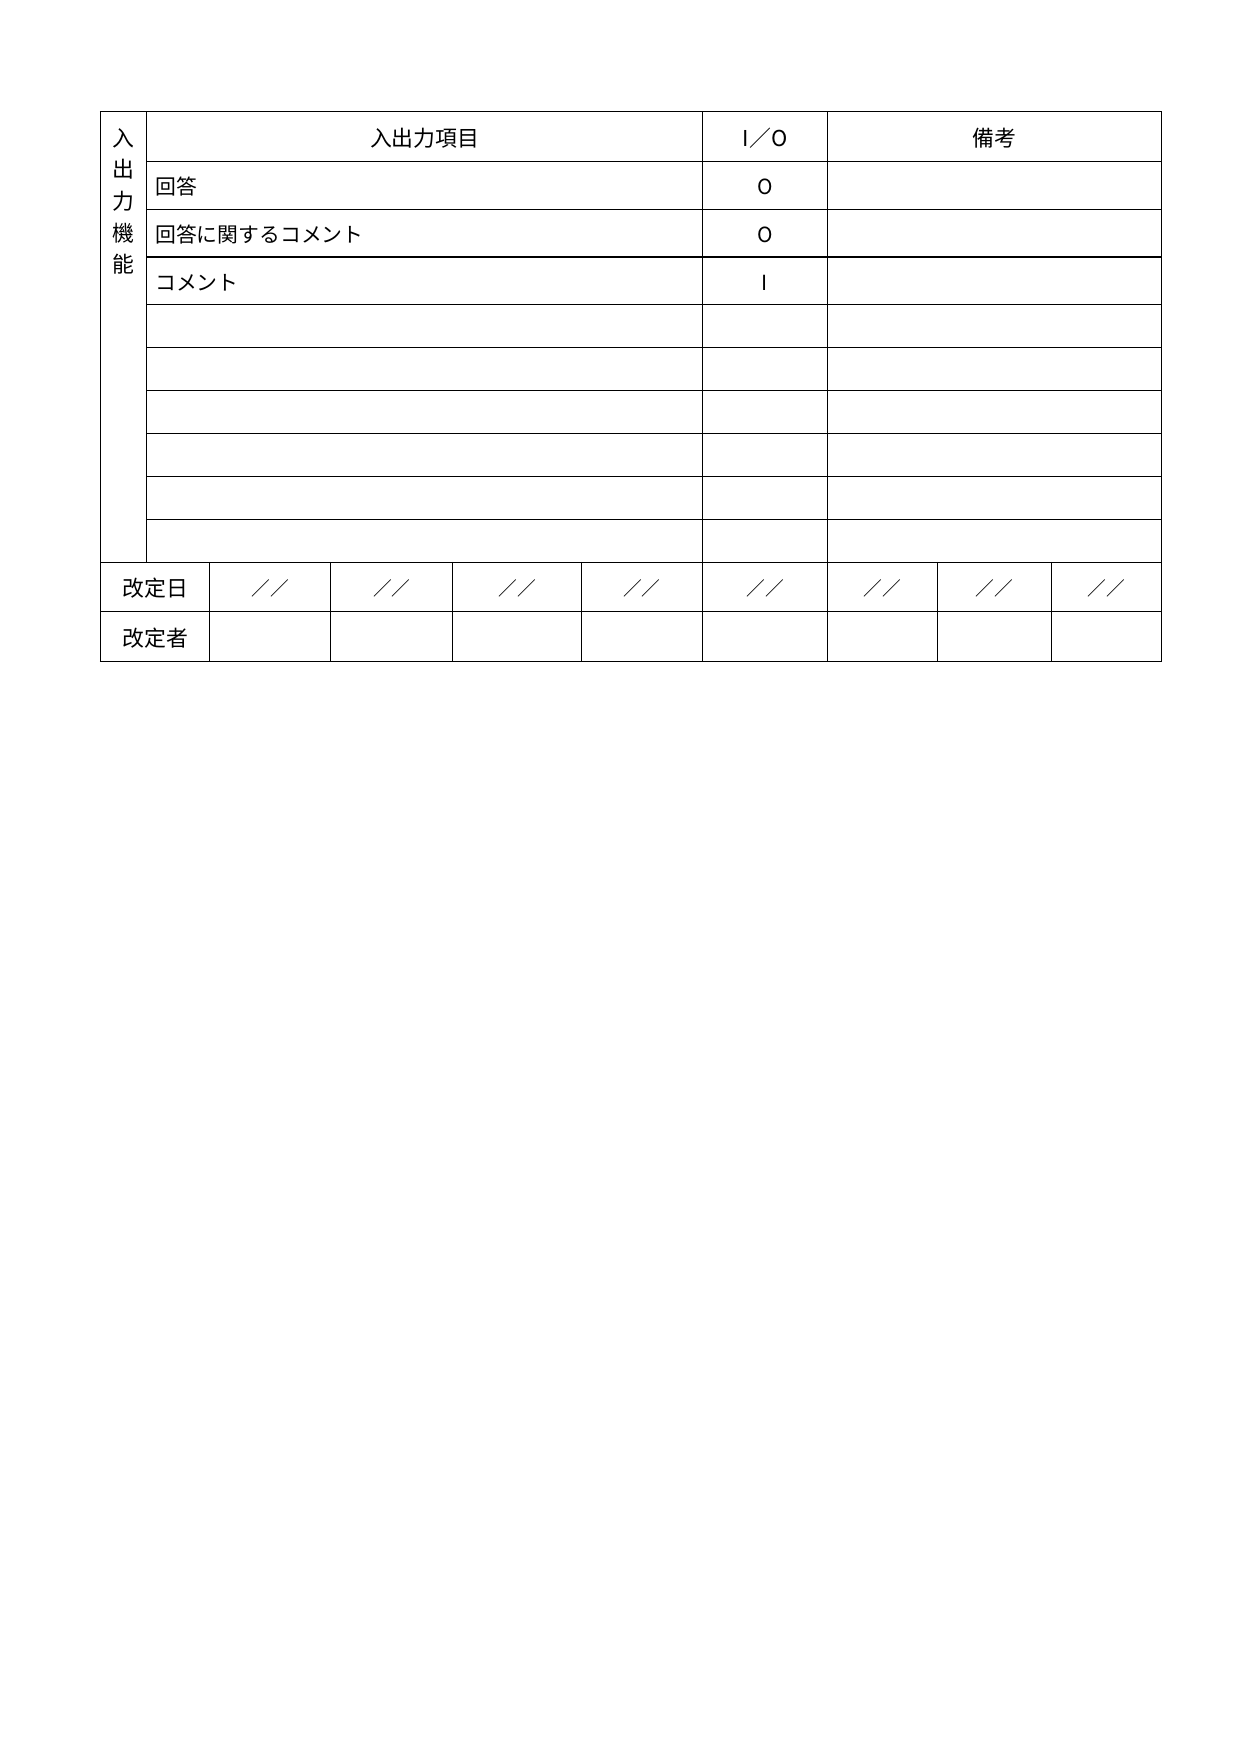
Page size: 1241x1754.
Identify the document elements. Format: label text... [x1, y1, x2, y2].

table_cell [828, 477, 1161, 519]
table_cell O [703, 162, 827, 208]
table_cell [147, 477, 702, 519]
table_cell I [703, 258, 827, 304]
table_cell [703, 391, 827, 433]
table_cell 入出力機能 [101, 112, 146, 562]
table_cell [1052, 612, 1161, 661]
table_cell ／／ [1052, 563, 1161, 611]
table_cell [703, 305, 827, 347]
table_cell [828, 348, 1161, 390]
table_cell [147, 391, 702, 433]
table_cell [147, 434, 702, 476]
table_cell [828, 520, 1161, 562]
table_cell ／／ [828, 563, 937, 611]
table_cell [453, 612, 581, 661]
table_cell ／／ [703, 563, 827, 611]
table_cell O [703, 210, 827, 256]
table_cell 回答 [147, 162, 702, 208]
table_cell [703, 434, 827, 476]
table_cell I／O [703, 112, 827, 161]
table_cell [331, 612, 452, 661]
table_cell 備考 [828, 112, 1161, 161]
table_cell ／／ [453, 563, 581, 611]
table_cell [147, 520, 702, 562]
table_cell [828, 258, 1161, 304]
table_cell [828, 434, 1161, 476]
table_cell ／／ [331, 563, 452, 611]
table_cell [703, 612, 827, 661]
table_cell [828, 305, 1161, 347]
table_cell [147, 348, 702, 390]
table_cell 回答に関するコメント [147, 210, 702, 256]
table_cell ／／ [938, 563, 1051, 611]
table_cell [582, 612, 702, 661]
table_cell [828, 612, 937, 661]
table_cell 入出力項目 [147, 112, 702, 161]
table_cell 改定者 [101, 612, 209, 661]
table_cell [938, 612, 1051, 661]
table_cell [147, 305, 702, 347]
table_cell ／／ [210, 563, 330, 611]
table_cell 改定日 [101, 563, 209, 611]
table_cell [703, 477, 827, 519]
table_cell コメント [147, 258, 702, 304]
table_cell [828, 210, 1161, 256]
table_cell [703, 348, 827, 390]
table_cell [828, 391, 1161, 433]
table_cell [828, 162, 1161, 208]
table_cell ／／ [582, 563, 702, 611]
table_cell [703, 520, 827, 562]
table_cell [210, 612, 330, 661]
